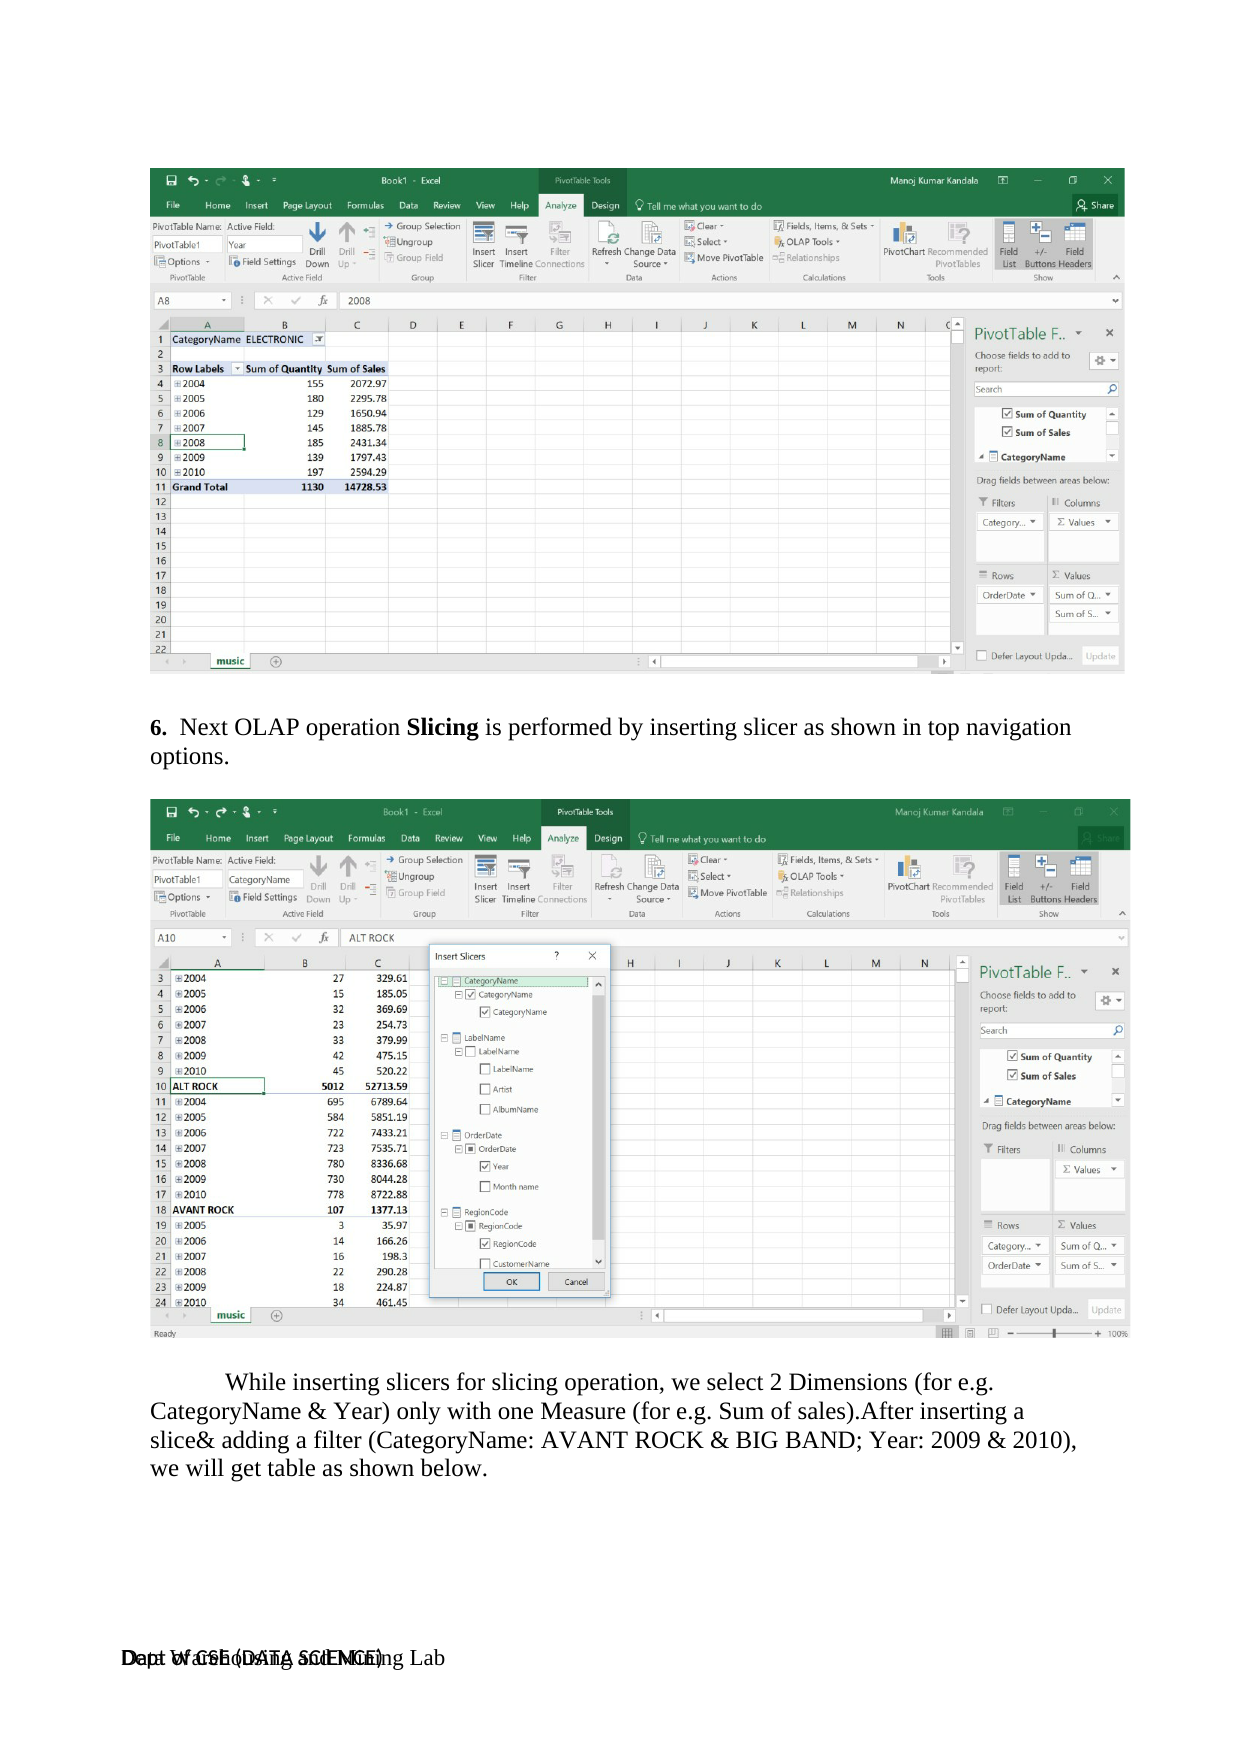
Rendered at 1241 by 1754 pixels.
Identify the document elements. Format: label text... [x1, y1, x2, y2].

list Next OLAP operation Slicing is performed by inserting slicer as shown in top navigation options. [150, 712, 1090, 770]
picture [150, 799, 1131, 1338]
picture [150, 168, 1125, 674]
text While inserting slicers for slicing operation, we select 2 Dimensions (for e.g. CategoryName & Year) only with one Measure (for e.g. Sum of sales).After inserting a slice& adding a filter (CategoryName: AVANT ROCK & BIG BAND; Year: 2009 & 2010), we will get table as shown below. [150, 1367, 1091, 1482]
